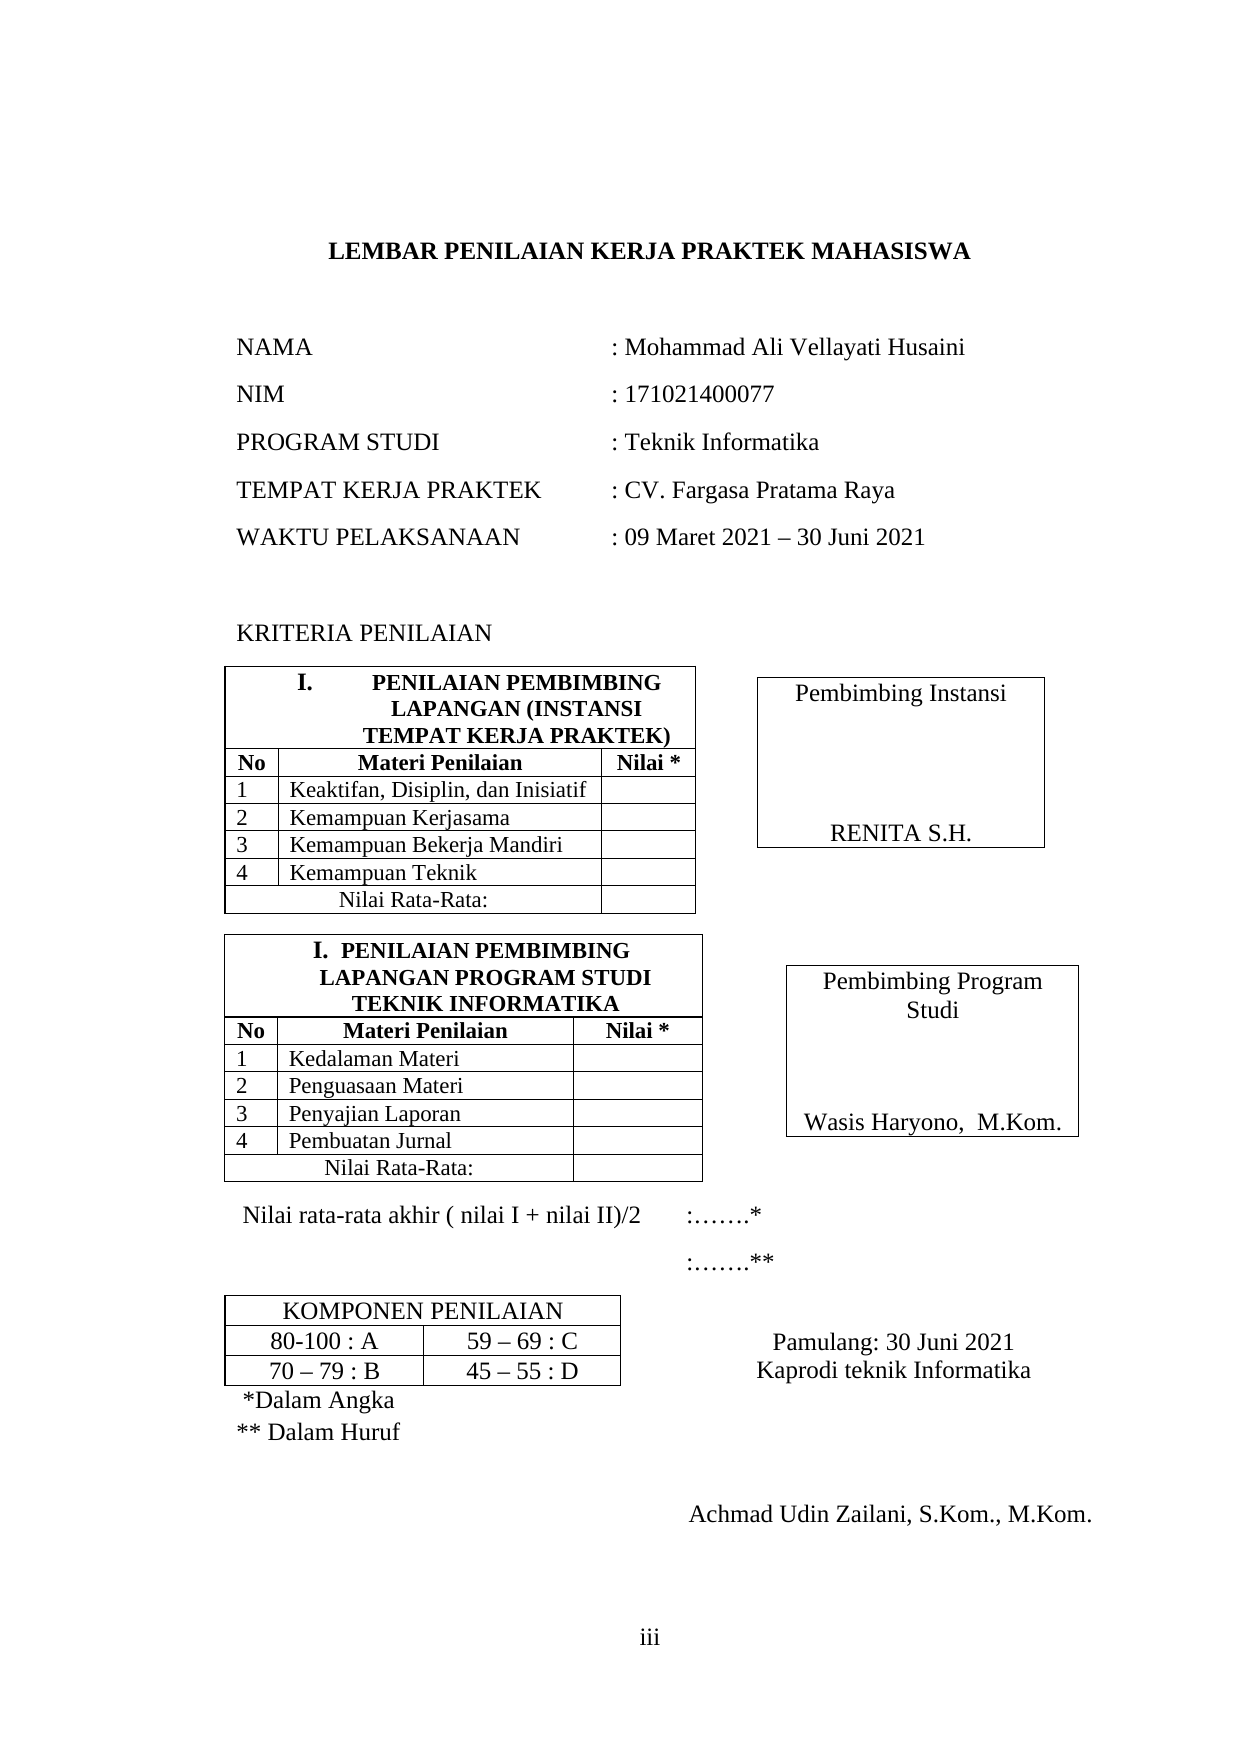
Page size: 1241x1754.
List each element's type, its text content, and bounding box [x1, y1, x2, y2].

table_cell 45 – 55 : D [424, 1356, 620, 1384]
table_cell 70 – 79 : B [226, 1356, 423, 1384]
text LEMBAR PENILAIAN KERJA PRAKTEK MAHASISWA [236, 236, 1063, 265]
table_cell Nilai Rata-Rata: [225, 1155, 573, 1181]
table_cell Achmad Udin Zailani, S.Kom., M.Kom. [677, 1499, 1110, 1528]
text *Dalam Angka ** Dalam Huruf [236, 1386, 677, 1445]
table_cell No [225, 1018, 277, 1044]
table_cell 3 [225, 1100, 277, 1126]
table_cell [574, 1072, 702, 1099]
text NIM : 171021400077 [236, 379, 1063, 408]
table_cell RENITA S.H. [758, 819, 1044, 847]
table_cell Nilai Rata-Rata: [226, 886, 601, 912]
table_cell 1 [226, 777, 278, 803]
table_cell 80-100 : A [226, 1326, 423, 1355]
table_cell Materi Penilaian [278, 1018, 573, 1044]
table_cell [602, 831, 695, 858]
table_cell Kaprodi teknik Informatika [677, 1355, 1110, 1499]
table_cell Nilai * [602, 749, 695, 776]
table_cell 59 – 69 : C [424, 1326, 620, 1355]
table_cell Penyajian Laporan [278, 1100, 573, 1126]
table_cell Wasis Haryono, M.Kom. [787, 1107, 1078, 1136]
table_cell Penguasaan Materi [278, 1072, 573, 1099]
table_cell 1 [225, 1045, 277, 1071]
table_header PENILAIAN PEMBIMBING LAPANGAN (INSTANSI TEMPAT KERJA PRAKTEK) [226, 667, 695, 748]
table_cell 2 [225, 1072, 277, 1099]
table_cell Materi Penilaian [279, 749, 601, 776]
table_header PENILAIAN PEMBIMBING LAPANGAN PROGRAM STUDI TEKNIK INFORMATIKA [225, 935, 702, 1016]
table_cell [574, 1045, 702, 1071]
text KRITERIA PENILAIAN [236, 618, 1063, 647]
table_header Pembimbing Instansi [758, 678, 1044, 818]
table_cell [574, 1127, 702, 1153]
table_cell Kemampuan Teknik [279, 859, 601, 885]
table_cell Nilai * [574, 1018, 702, 1044]
table_cell [602, 859, 695, 885]
text NAMA : Mohammad Ali Vellayati Husaini [236, 332, 1063, 360]
table_cell [602, 886, 695, 912]
table_cell No [226, 749, 278, 776]
table_cell 4 [225, 1127, 277, 1153]
text Nilai rata-rata akhir ( nilai I + nilai II)/2 :…….* [236, 1200, 1063, 1228]
table_cell [574, 1100, 702, 1126]
table_cell [574, 1155, 702, 1181]
text WAKTU PELAKSANAAN : 09 Maret 2021 – 30 Juni 2021 [236, 522, 1063, 551]
table_header Pembimbing Program Studi [787, 966, 1078, 1107]
text PROGRAM STUDI : Teknik Informatika [236, 427, 1063, 456]
table_cell [602, 777, 695, 803]
table_cell Kedalaman Materi [278, 1045, 573, 1071]
text TEMPAT KERJA PRAKTEK : CV. Fargasa Pratama Raya [236, 475, 1063, 503]
table_cell 2 [226, 804, 278, 830]
table_cell Pembuatan Jurnal [278, 1127, 573, 1153]
table_header KOMPONEN PENILAIAN [226, 1296, 620, 1325]
table_cell 3 [226, 831, 278, 858]
text :…….** [236, 1247, 1063, 1276]
table_header Pamulang: 30 Juni 2021 [677, 1327, 1110, 1355]
table_cell [602, 804, 695, 830]
table_cell Keaktifan, Disiplin, dan Inisiatif [279, 777, 601, 803]
table_cell 4 [226, 859, 278, 885]
table_cell Kemampuan Kerjasama [279, 804, 601, 830]
table_cell Kemampuan Bekerja Mandiri [279, 831, 601, 858]
